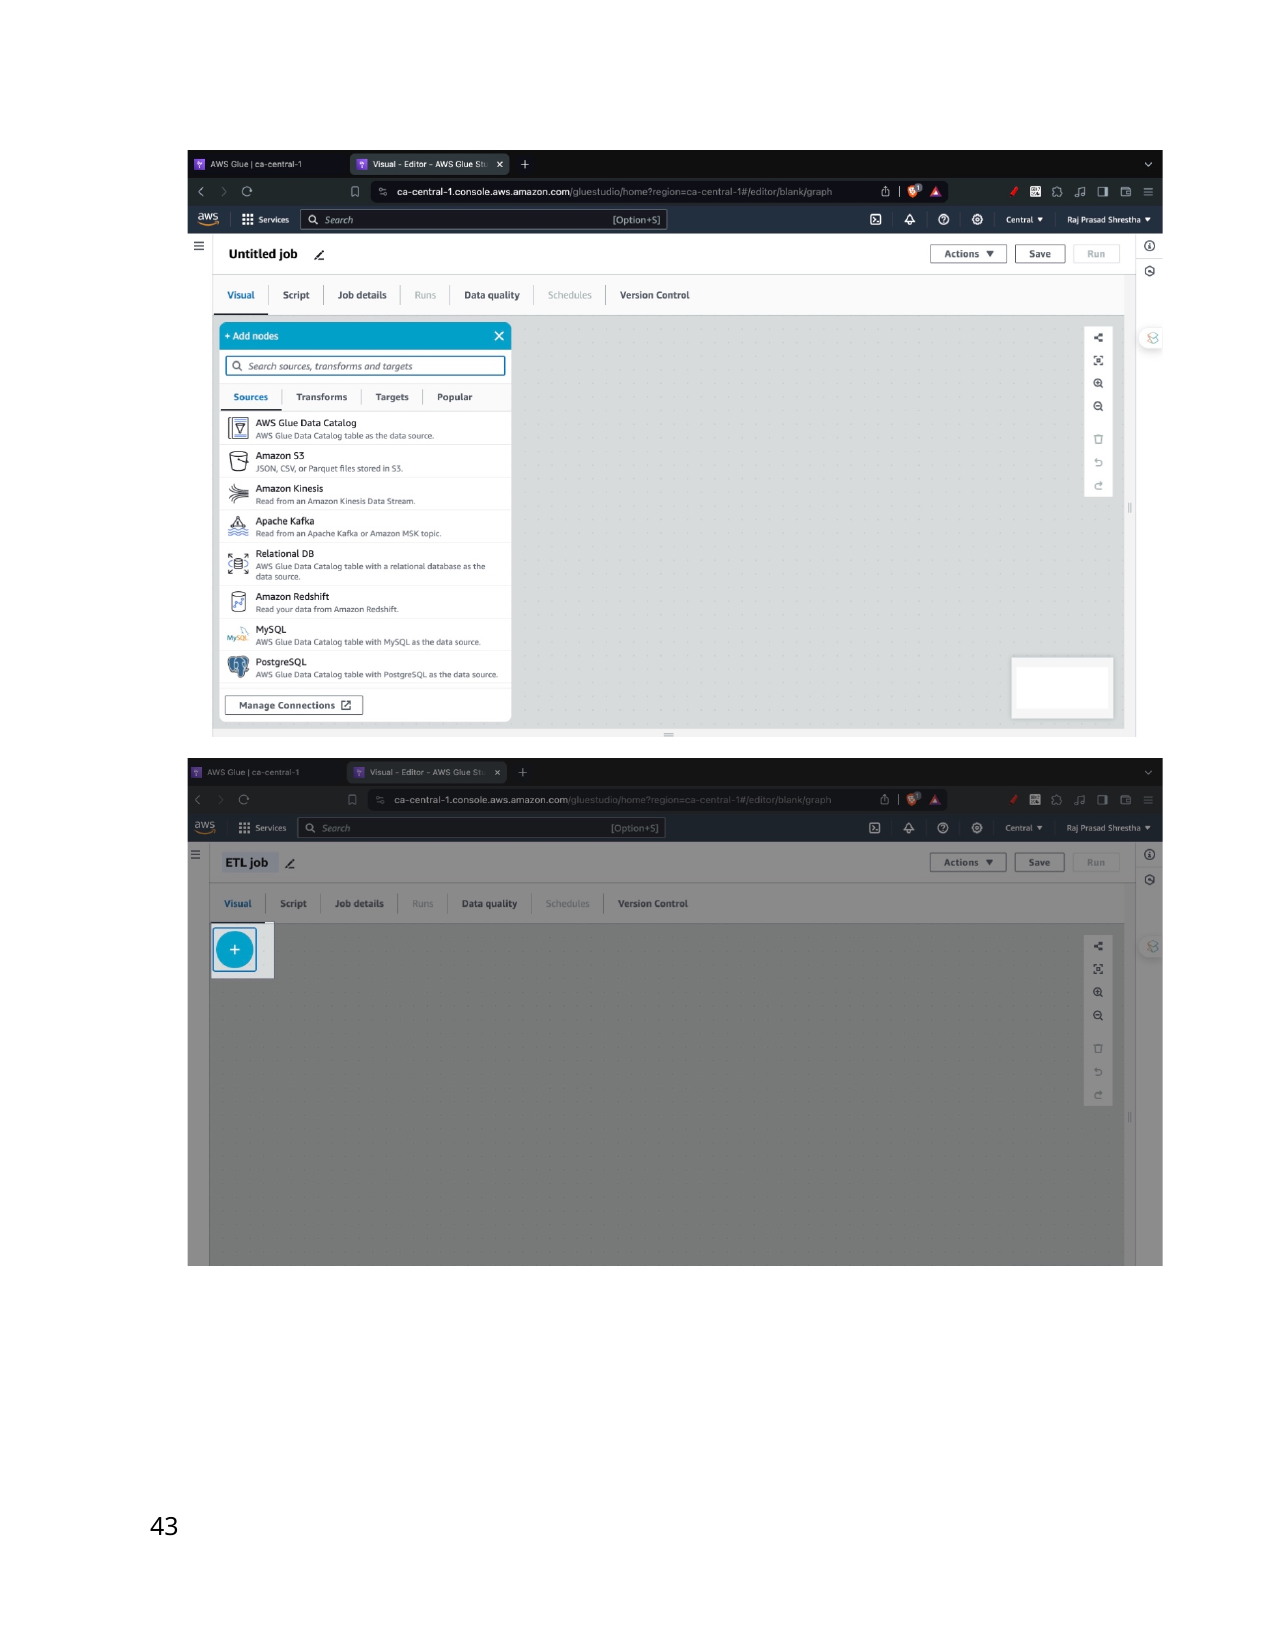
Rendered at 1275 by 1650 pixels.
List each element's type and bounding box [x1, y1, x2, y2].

picture [187, 150, 1163, 737]
picture [187, 758, 1163, 1266]
